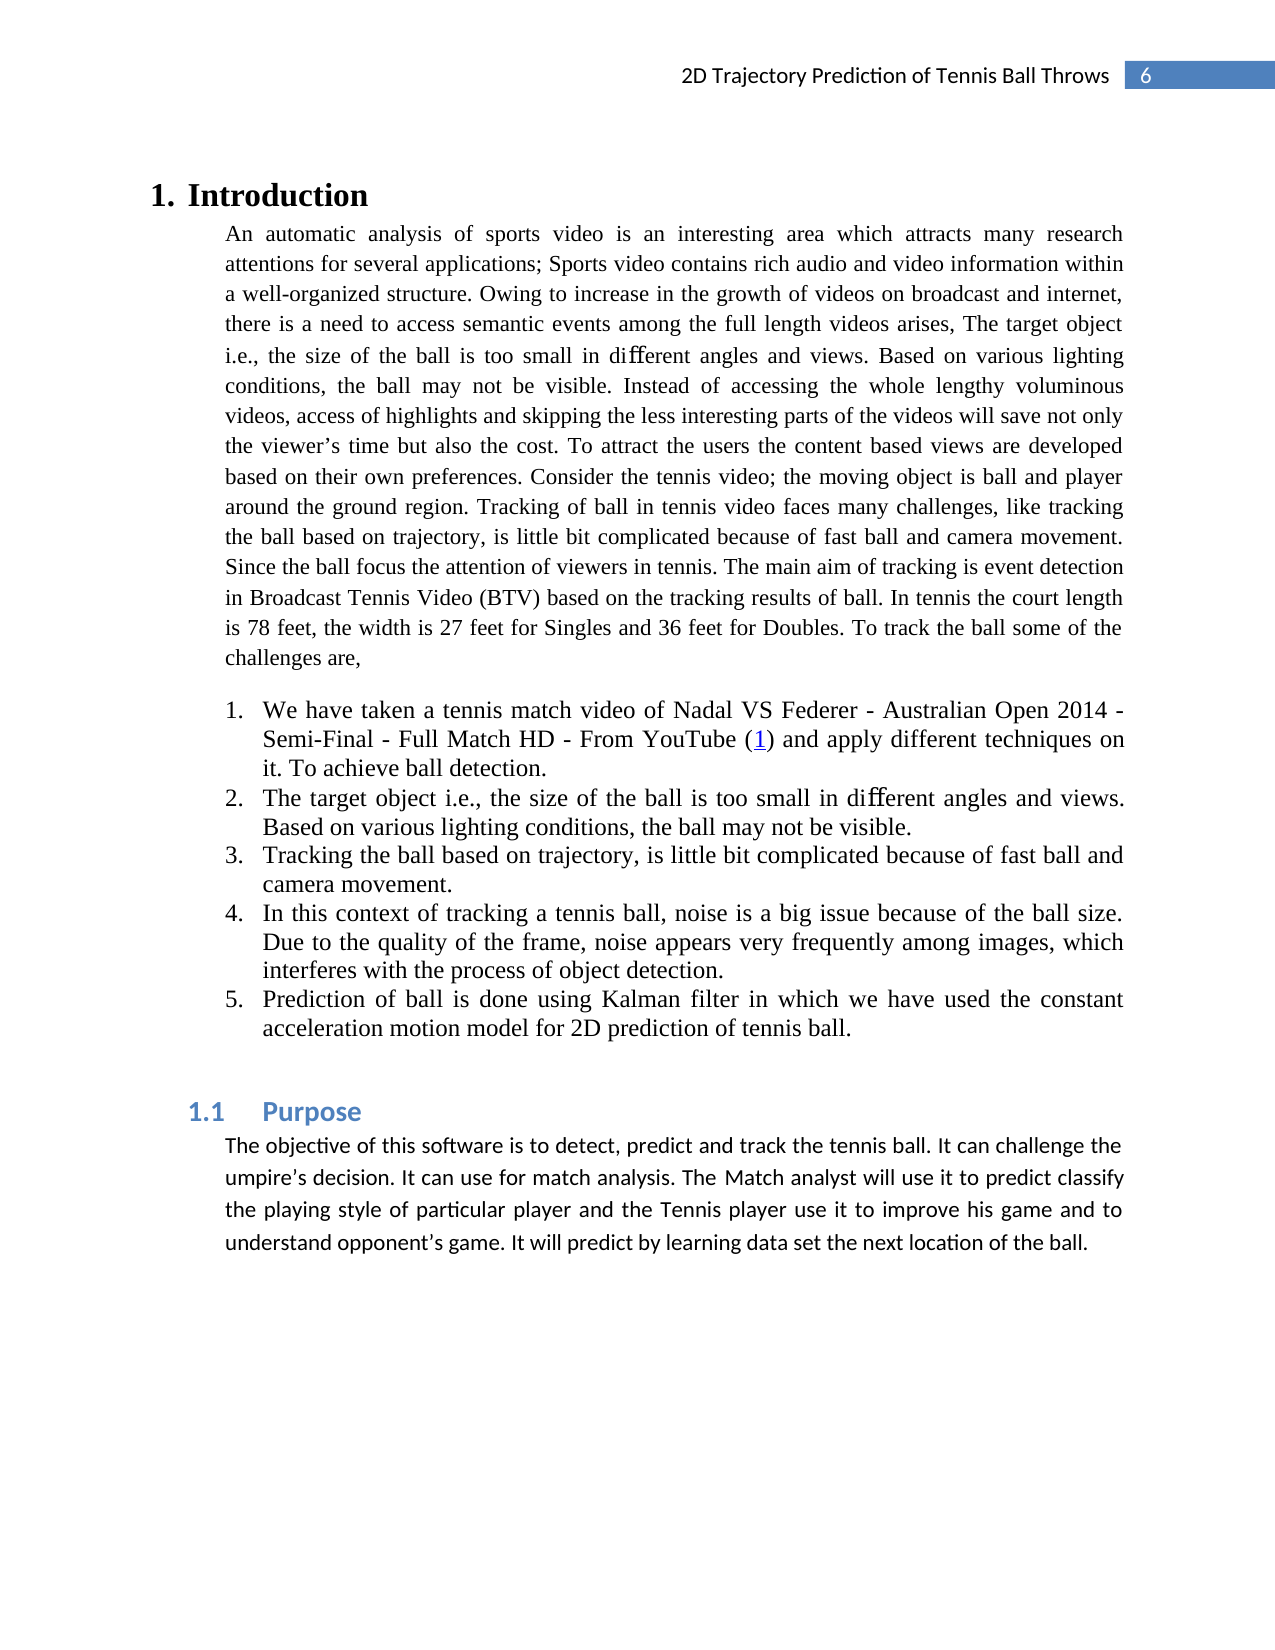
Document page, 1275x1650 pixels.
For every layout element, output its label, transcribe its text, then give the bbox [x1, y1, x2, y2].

text The objective of this software is to detect, predict and track the tennis ball. It can challenge the umpire’s decision. It can use for match analysis. The Match analyst will use it to predict classify the playing style of particular player and the Tennis player use it to improve his game and to understand opponent’s game. It will predict by learning data set the next location of the ball. [225, 1131, 1125, 1256]
list Prediction of ball is done using Kalman filter in which we have used the constant acceleration motion model for 2D prediction of tennis ball. [225, 984, 1125, 1042]
subtitle Introduction [150, 175, 1125, 213]
text An automatic analysis of sports video is an interesting area which attracts many research attentions for several applications; Sports video contains rich audio and video information within a well-organized structure. Owing to increase in the growth of videos on broadcast and internet, there is a need to access semantic events among the full length videos arises, The target object i.e., the size of the ball is too small in diﬀerent angles and views. Based on various lighting conditions, the ball may not be visible. Instead of accessing the whole lengthy voluminous videos, access of highlights and skipping the less interesting parts of the videos will save not only the viewer’s time but also the cost. To attract the users the content based views are developed based on their own preferences. Consider the tennis video; the moving object is ball and player around the ground region. Tracking of ball in tennis video faces many challenges, like tracking the ball based on trajectory, is little bit complicated because of fast ball and camera movement. Since the ball focus the attention of viewers in tennis. The main aim of tracking is event detection in Broadcast Tennis Video (BTV) based on the tracking results of ball. In tennis the court length is 78 feet, the width is 27 feet for Singles and 36 feet for Doubles. To track the ball some of the challenges are, [225, 219, 1125, 670]
list Tracking the ball based on trajectory, is little bit complicated because of fast ball and camera movement. [225, 840, 1125, 898]
list In this context of tracking a tennis ball, noise is a big issue because of the ball size. Due to the quality of the frame, noise appears very frequently among images, which interferes with the process of object detection. [225, 898, 1125, 984]
list The target object i.e., the size of the ball is too small in diﬀerent angles and views. Based on various lighting conditions, the ball may not be visible. [225, 781, 1125, 840]
list We have taken a tennis match video of Nadal VS Federer - Australian Open 2014 - Semi-Final - Full Match HD - From YouTube (1) and apply different techniques on it. To achieve ball detection. [225, 695, 1125, 781]
subtitle Purpose [187, 1093, 1125, 1128]
